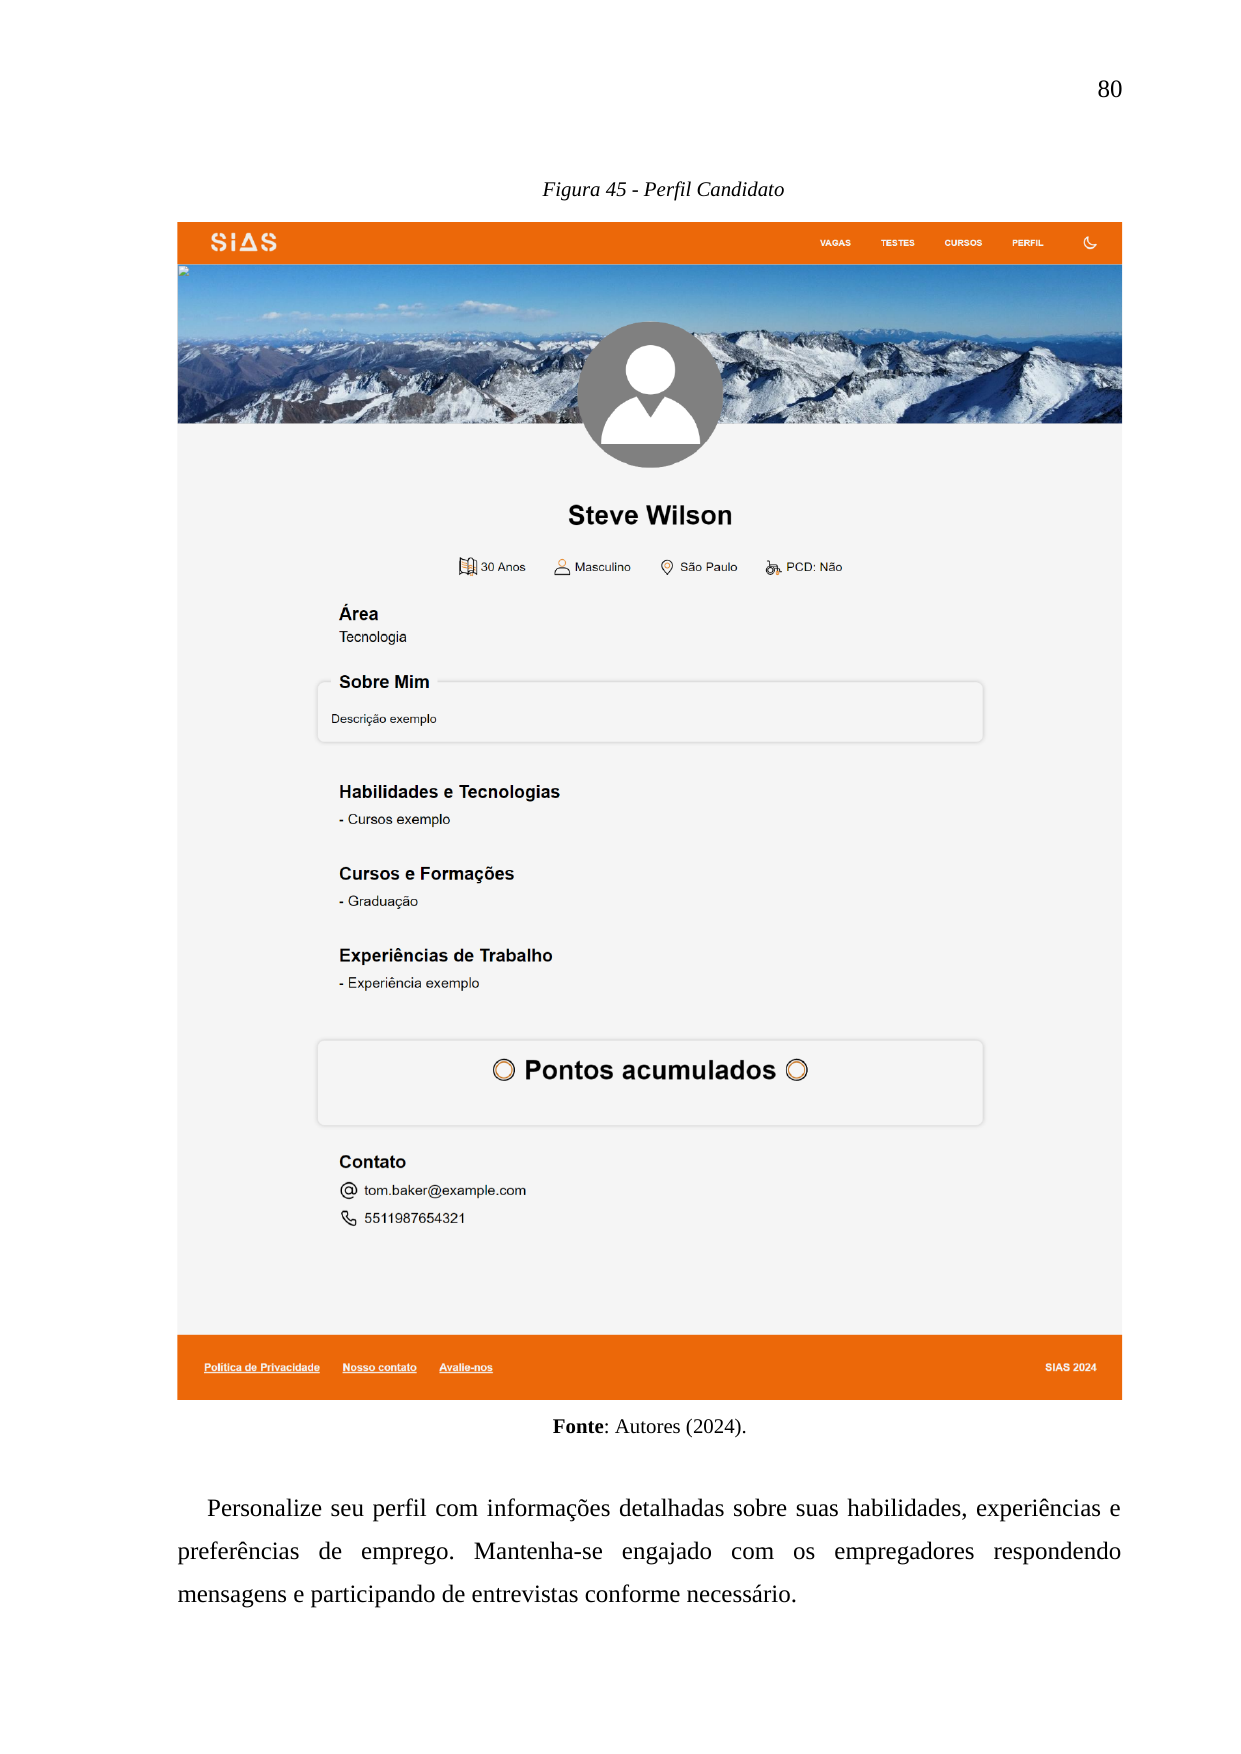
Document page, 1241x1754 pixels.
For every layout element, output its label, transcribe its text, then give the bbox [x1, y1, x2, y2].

text Fonte: Autores (2024). [177, 1414, 1122, 1438]
text Figura 45 - Perfil Candidato [177, 177, 1122, 201]
text Personalize seu perfil com informações detalhadas sobre suas habilidades, experiências e preferências de emprego. Mantenha-se engajado com os empregadores respondendo mensagens e participando de entrevistas conforme necessário. [177, 1493, 1122, 1536]
text Personalize seu perfil com informações detalhadas sobre suas habilidades, experiências e preferências de emprego. Mantenha-se engajado com os empregadores respondendo mensagens e participando de entrevistas conforme necessário. [177, 1565, 1122, 1608]
picture [177, 222, 1123, 1400]
